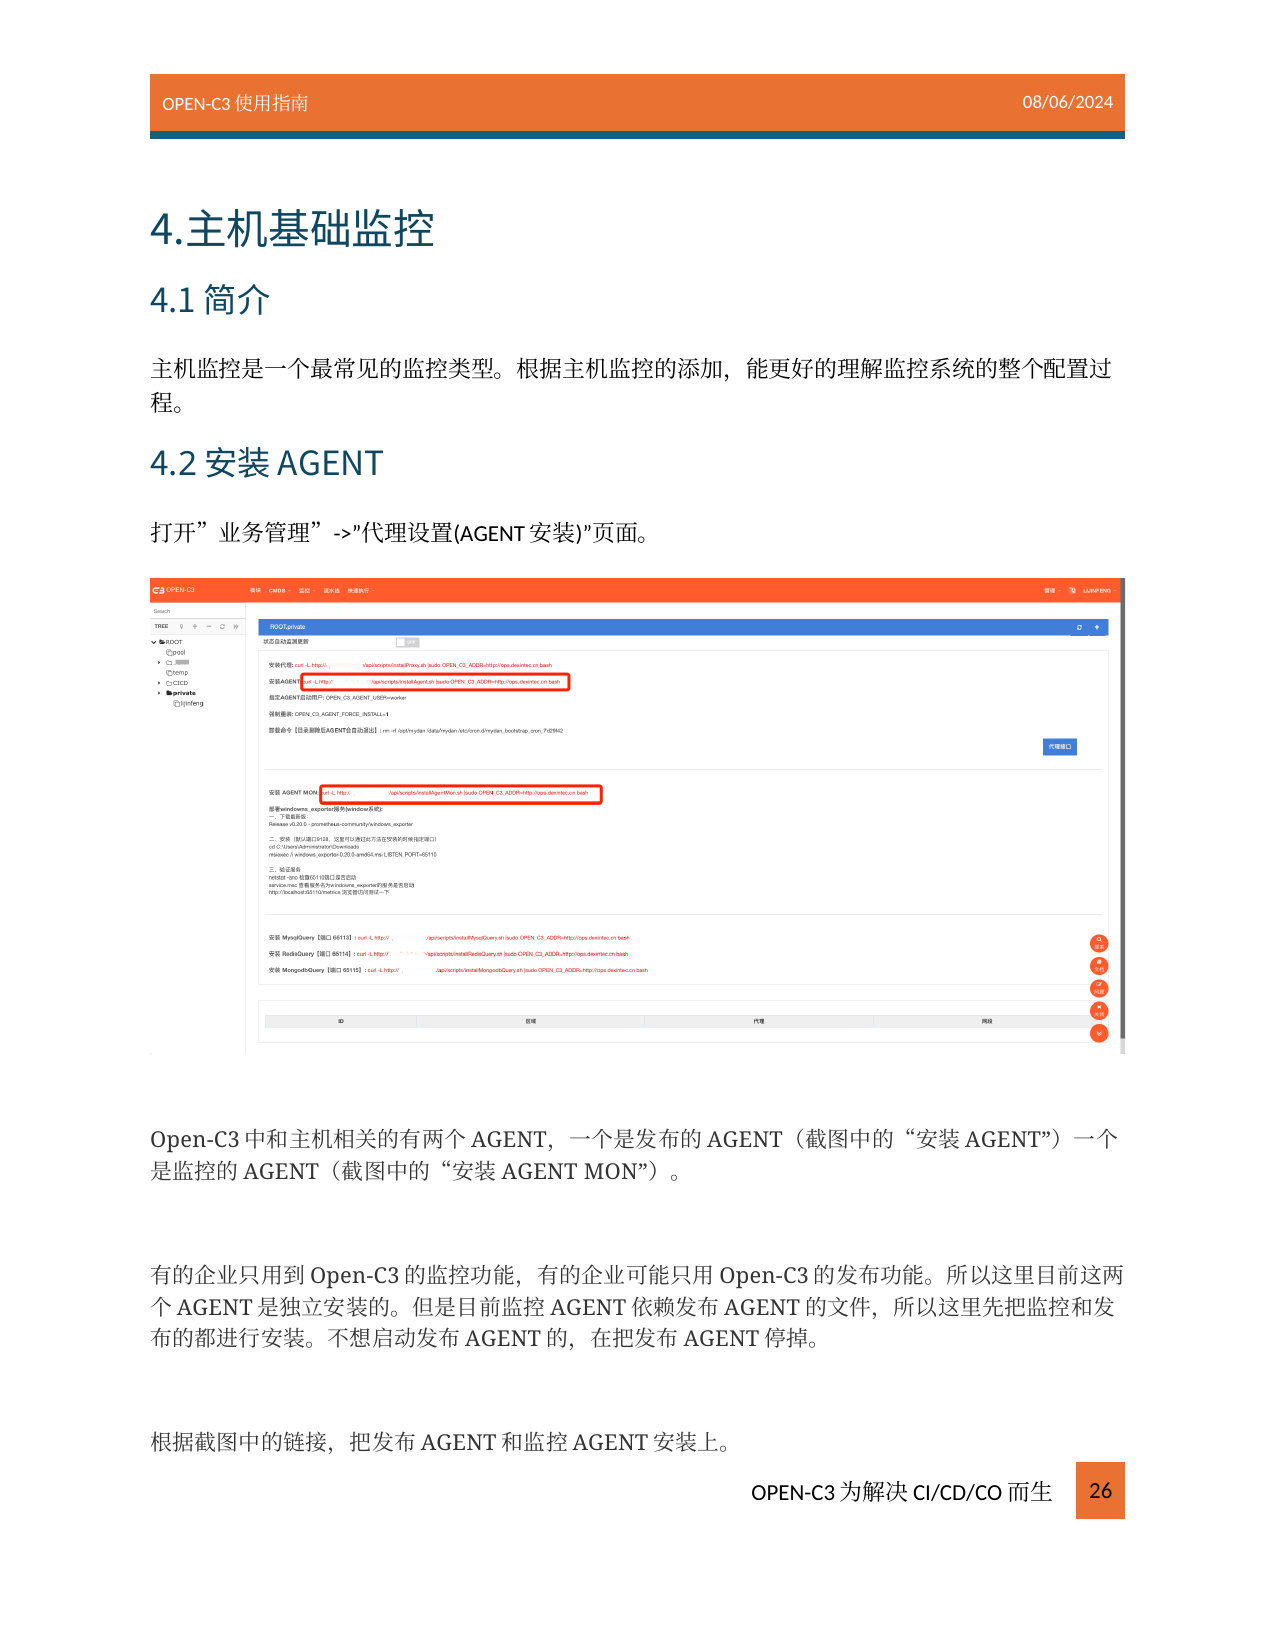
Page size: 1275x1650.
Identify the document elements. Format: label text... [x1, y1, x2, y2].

subtitle 4.1 简介 [150, 273, 1125, 322]
text 根据截图中的链接，把发布AGENT和监控AGENT安装上。 [150, 1425, 1125, 1457]
text Open-C3中和主机相关的有两个AGENT，一个是发布的AGENT（截图中的“安装AGENT”）一个是监控的AGENT（截图中的“安装AGENT MON”）。 [150, 1123, 1125, 1186]
text 主机监控是一个最常见的监控类型。根据主机监控的添加，能更好的理解监控系统的整个配置过程。 [150, 351, 1125, 418]
subtitle 4.主机基础监控 [150, 196, 1125, 257]
picture [150, 578, 1125, 1054]
subtitle 4.2 安装AGENT [150, 437, 1125, 485]
text 打开”业务管理”->”代理设置(AGENT安装)”页面。 [150, 514, 1125, 547]
text 有的企业只用到Open-C3的监控功能，有的企业可能只用Open-C3的发布功能。所以这里目前这两个AGENT是独立安装的。但是目前监控AGENT依赖发布AGENT的文件，所以这里先把监控和发布的都进行安装。不想启动发布AGENT的，在把发布AGENT停掉。 [150, 1258, 1125, 1353]
